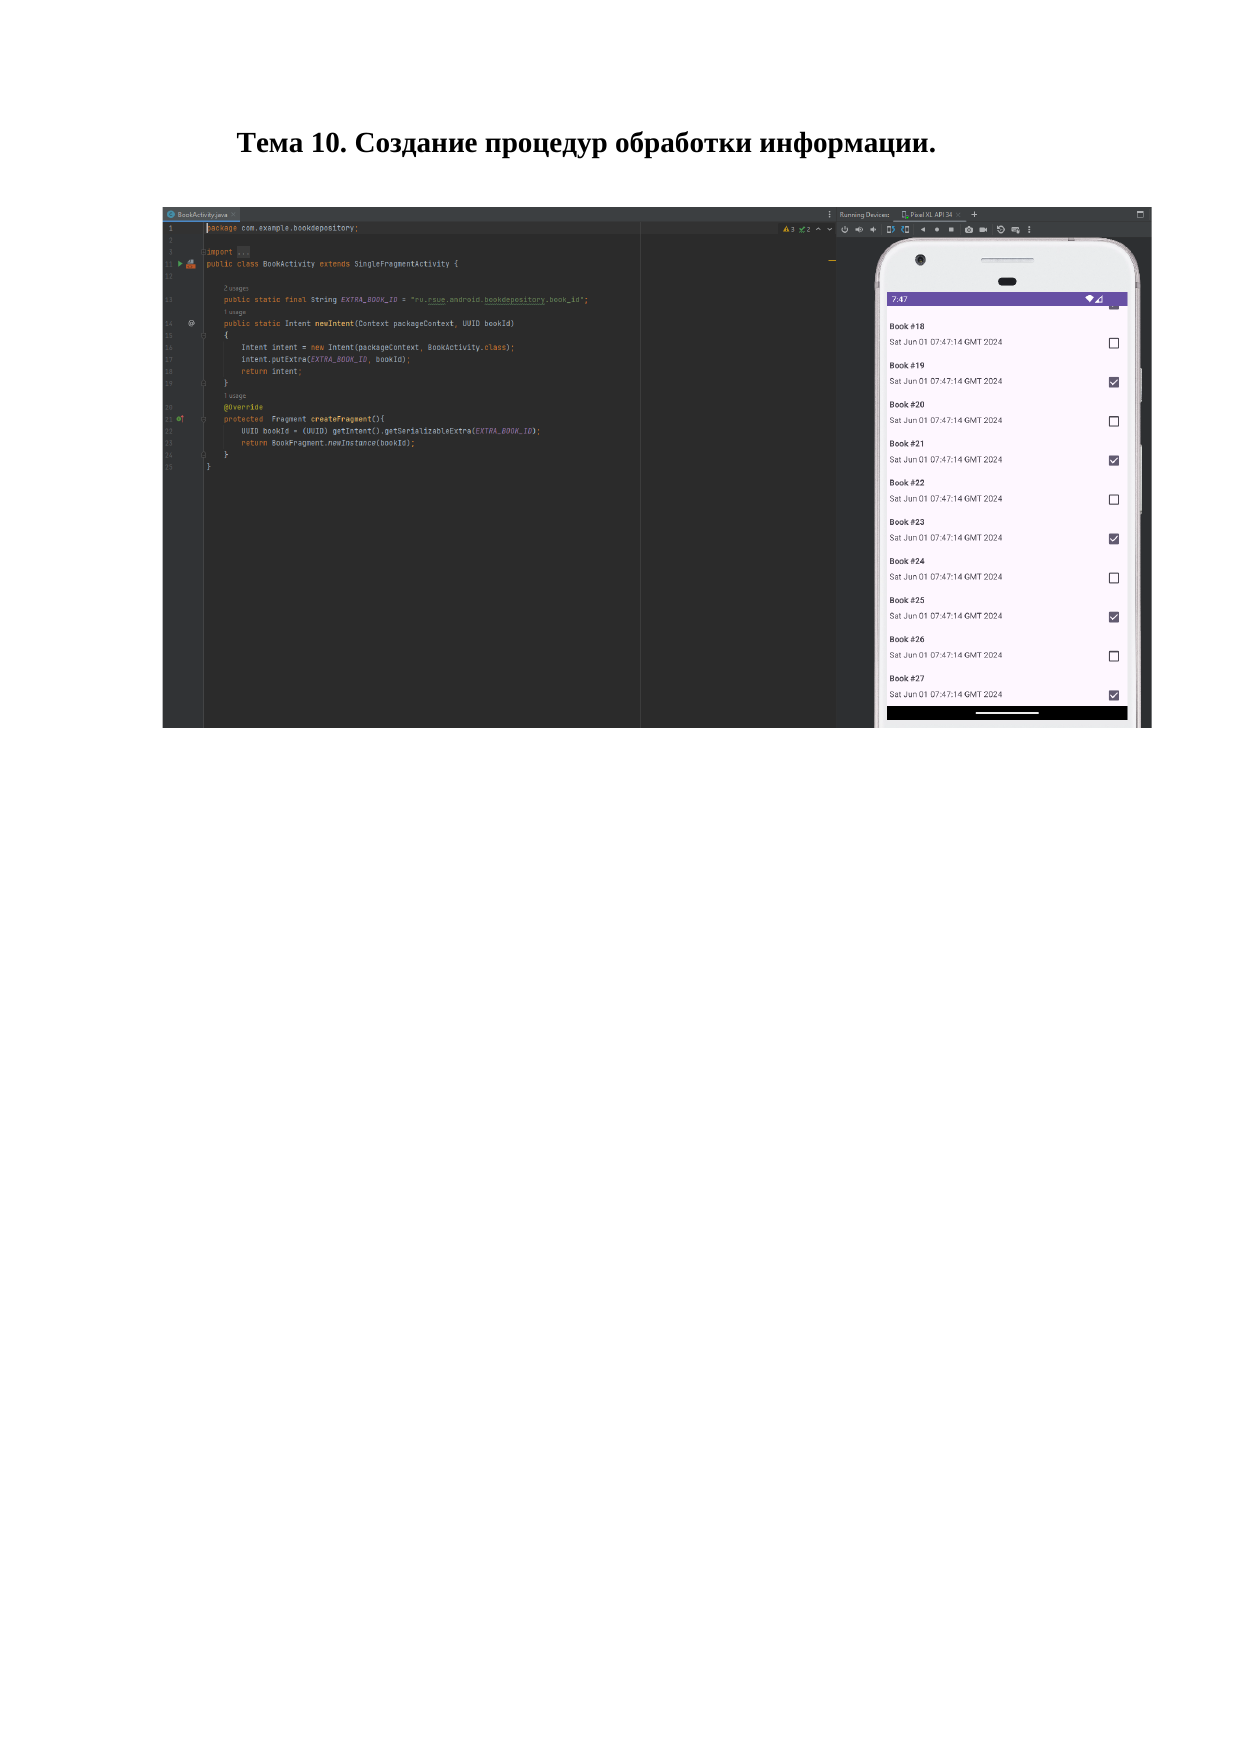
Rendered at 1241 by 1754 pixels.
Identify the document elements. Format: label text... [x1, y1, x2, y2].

subtitle Тема 10. Создание процедур обработки информации. [162, 126, 1152, 159]
picture [162, 207, 1152, 728]
